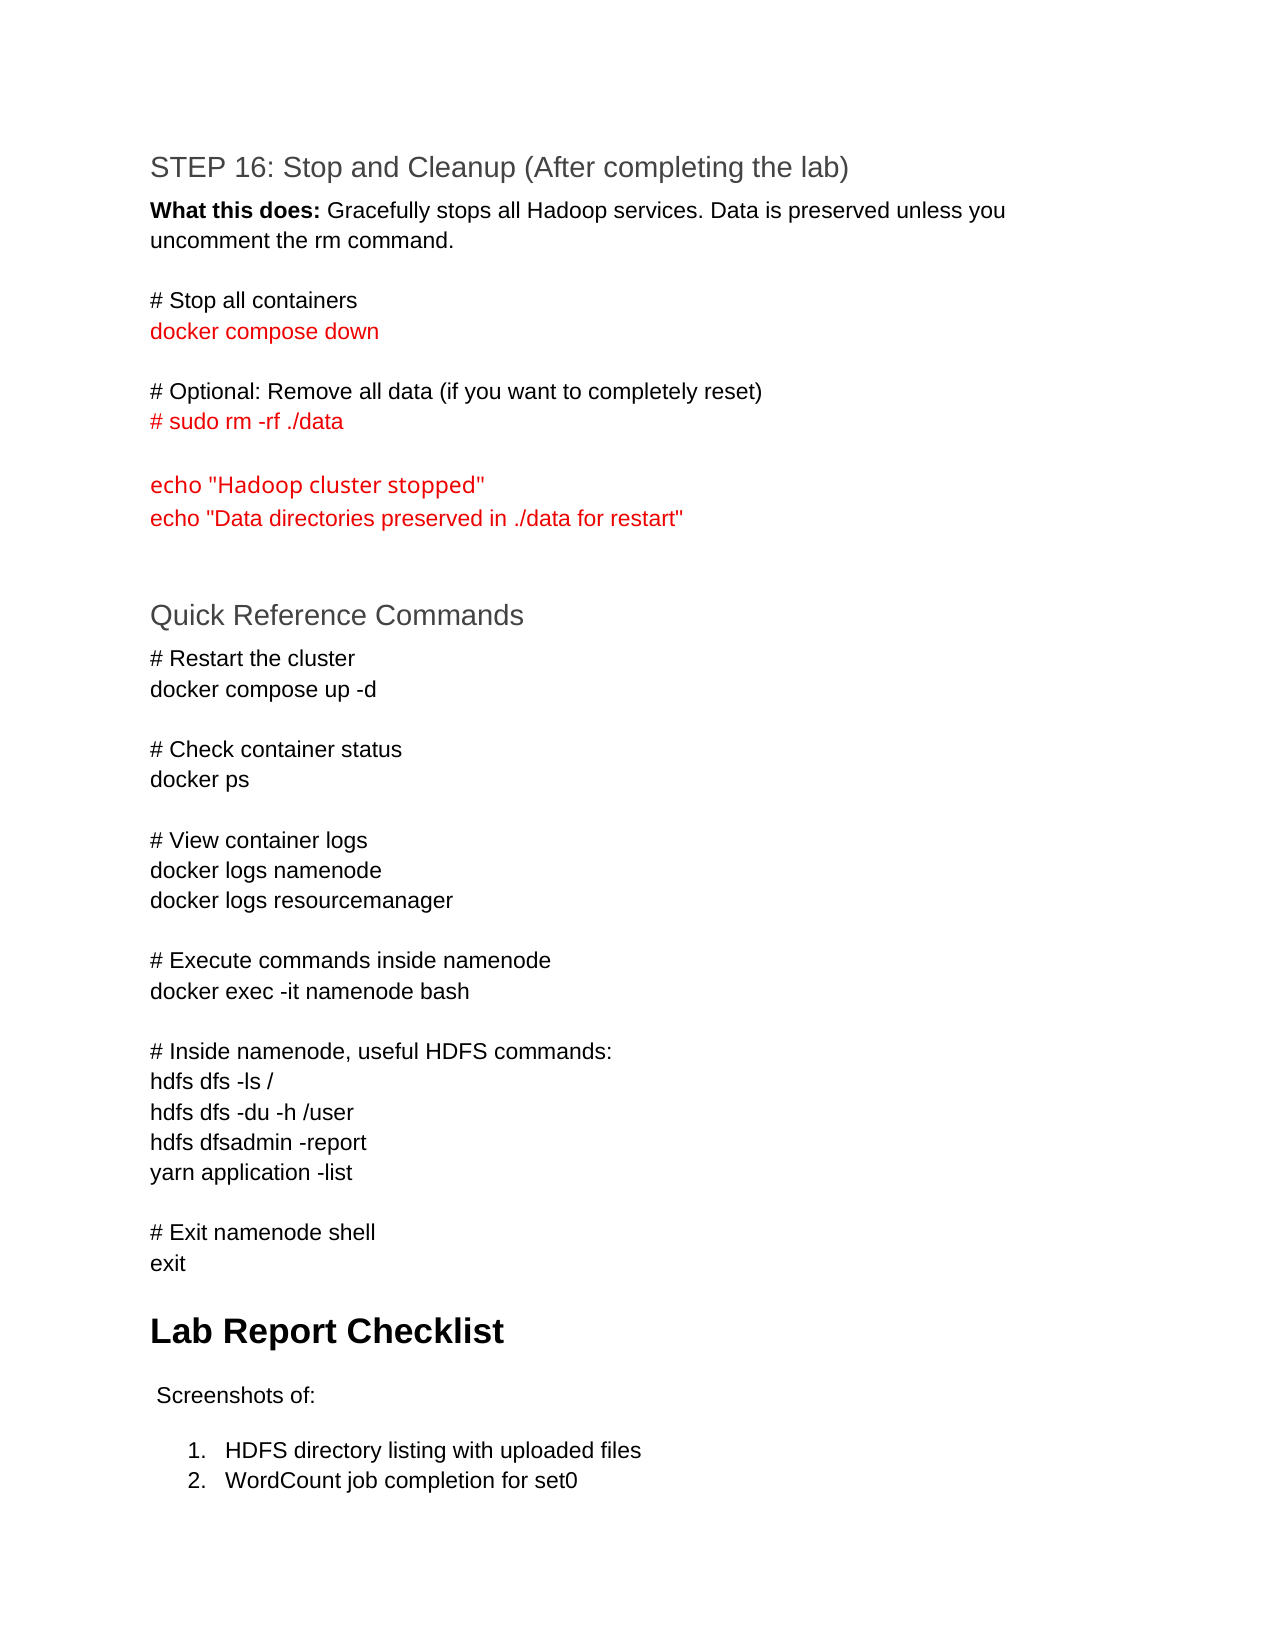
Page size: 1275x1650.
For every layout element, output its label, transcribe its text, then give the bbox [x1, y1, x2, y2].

text hdfs dfs -du -h /user [150, 1098, 1125, 1125]
text echo "Data directories preserved in ./data for restart" [150, 505, 1125, 531]
text Screenshots of: [150, 1382, 1125, 1408]
text docker compose up -d [150, 676, 1125, 702]
text docker logs resourcemanager [150, 887, 1125, 913]
list WordCount job completion for set0 [187, 1467, 1125, 1493]
text # Optional: Remove all data (if you want to completely reset) [150, 378, 1125, 404]
text docker exec -it namenode bash [150, 978, 1125, 1004]
text # Stop all containers [150, 287, 1125, 314]
text docker ps [150, 766, 1125, 792]
text echo "Hadoop cluster stopped" [150, 469, 1125, 500]
text Lab Report Checklist [150, 1310, 1125, 1351]
text docker compose down [150, 318, 1125, 344]
text What this does: Gracefully stops all Hadoop services. Data is preserved unless you uncomment the rm command. [150, 197, 1125, 253]
list HDFS directory listing with uploaded files [187, 1437, 1125, 1463]
text # sudo rm -rf ./data [150, 408, 1125, 435]
text # Check container status [150, 736, 1125, 762]
text # View container logs [150, 827, 1125, 853]
subtitle STEP 16: Stop and Cleanup (After completing the lab) [150, 150, 1125, 183]
text # Inside namenode, useful HDFS commands: [150, 1038, 1125, 1064]
text # Restart the cluster [150, 645, 1125, 672]
text exit [150, 1249, 1125, 1276]
subtitle Quick Reference Commands [150, 598, 1125, 632]
text # Exit namenode shell [150, 1219, 1125, 1246]
text docker logs namenode [150, 857, 1125, 883]
text hdfs dfs -ls / [150, 1068, 1125, 1094]
text # Execute commands inside namenode [150, 947, 1125, 974]
text hdfs dfsadmin -report [150, 1129, 1125, 1155]
text yarn application -list [150, 1159, 1125, 1185]
